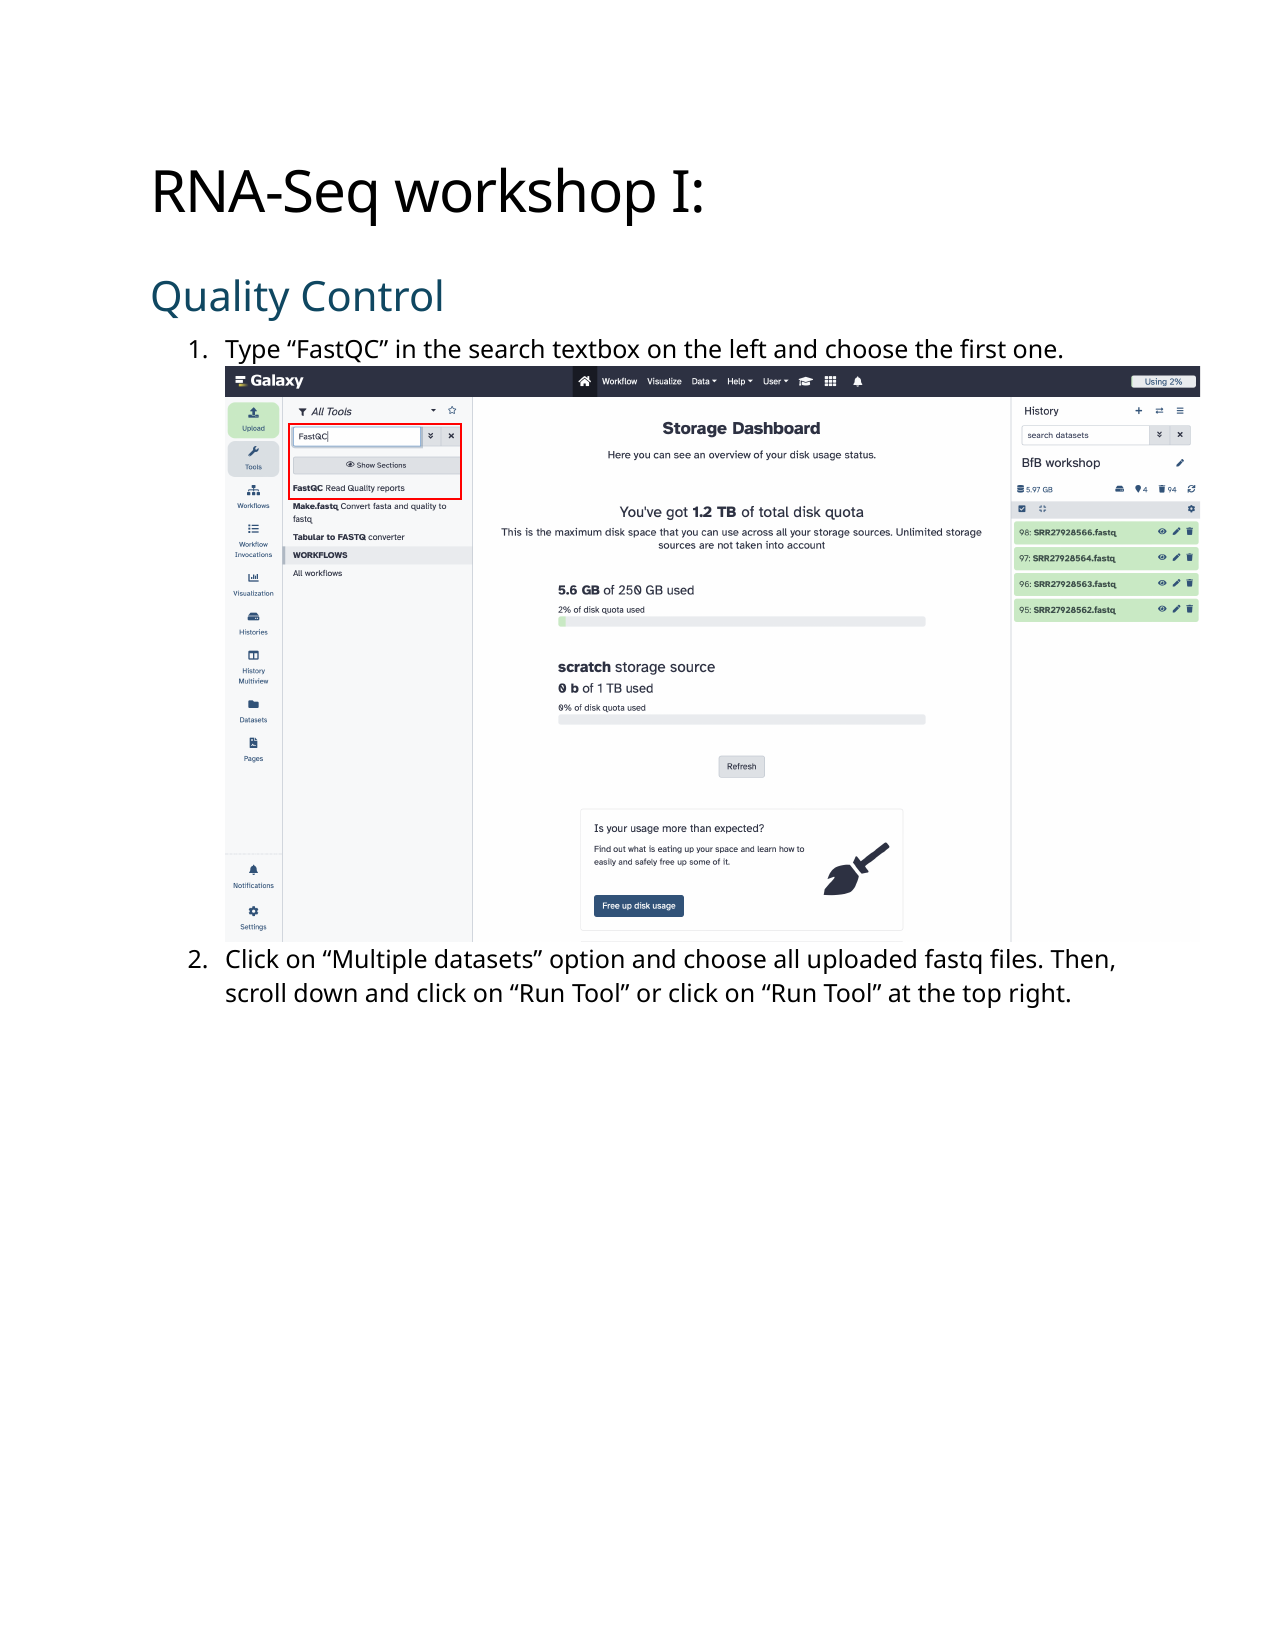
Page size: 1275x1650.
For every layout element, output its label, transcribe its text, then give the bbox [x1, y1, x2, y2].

list Click on “Multiple datasets” option and choose all uploaded fastq files. Then, scroll down and click on “Run Tool” or click on “Run Tool” at the top right. [187, 942, 1125, 1010]
subtitle Quality Control [150, 267, 1125, 324]
list Type “FastQC” in the search textbox on the left and choose the first one. [187, 332, 1125, 366]
picture [225, 366, 1200, 942]
title RNA-Seq workshop I: [150, 150, 1125, 229]
